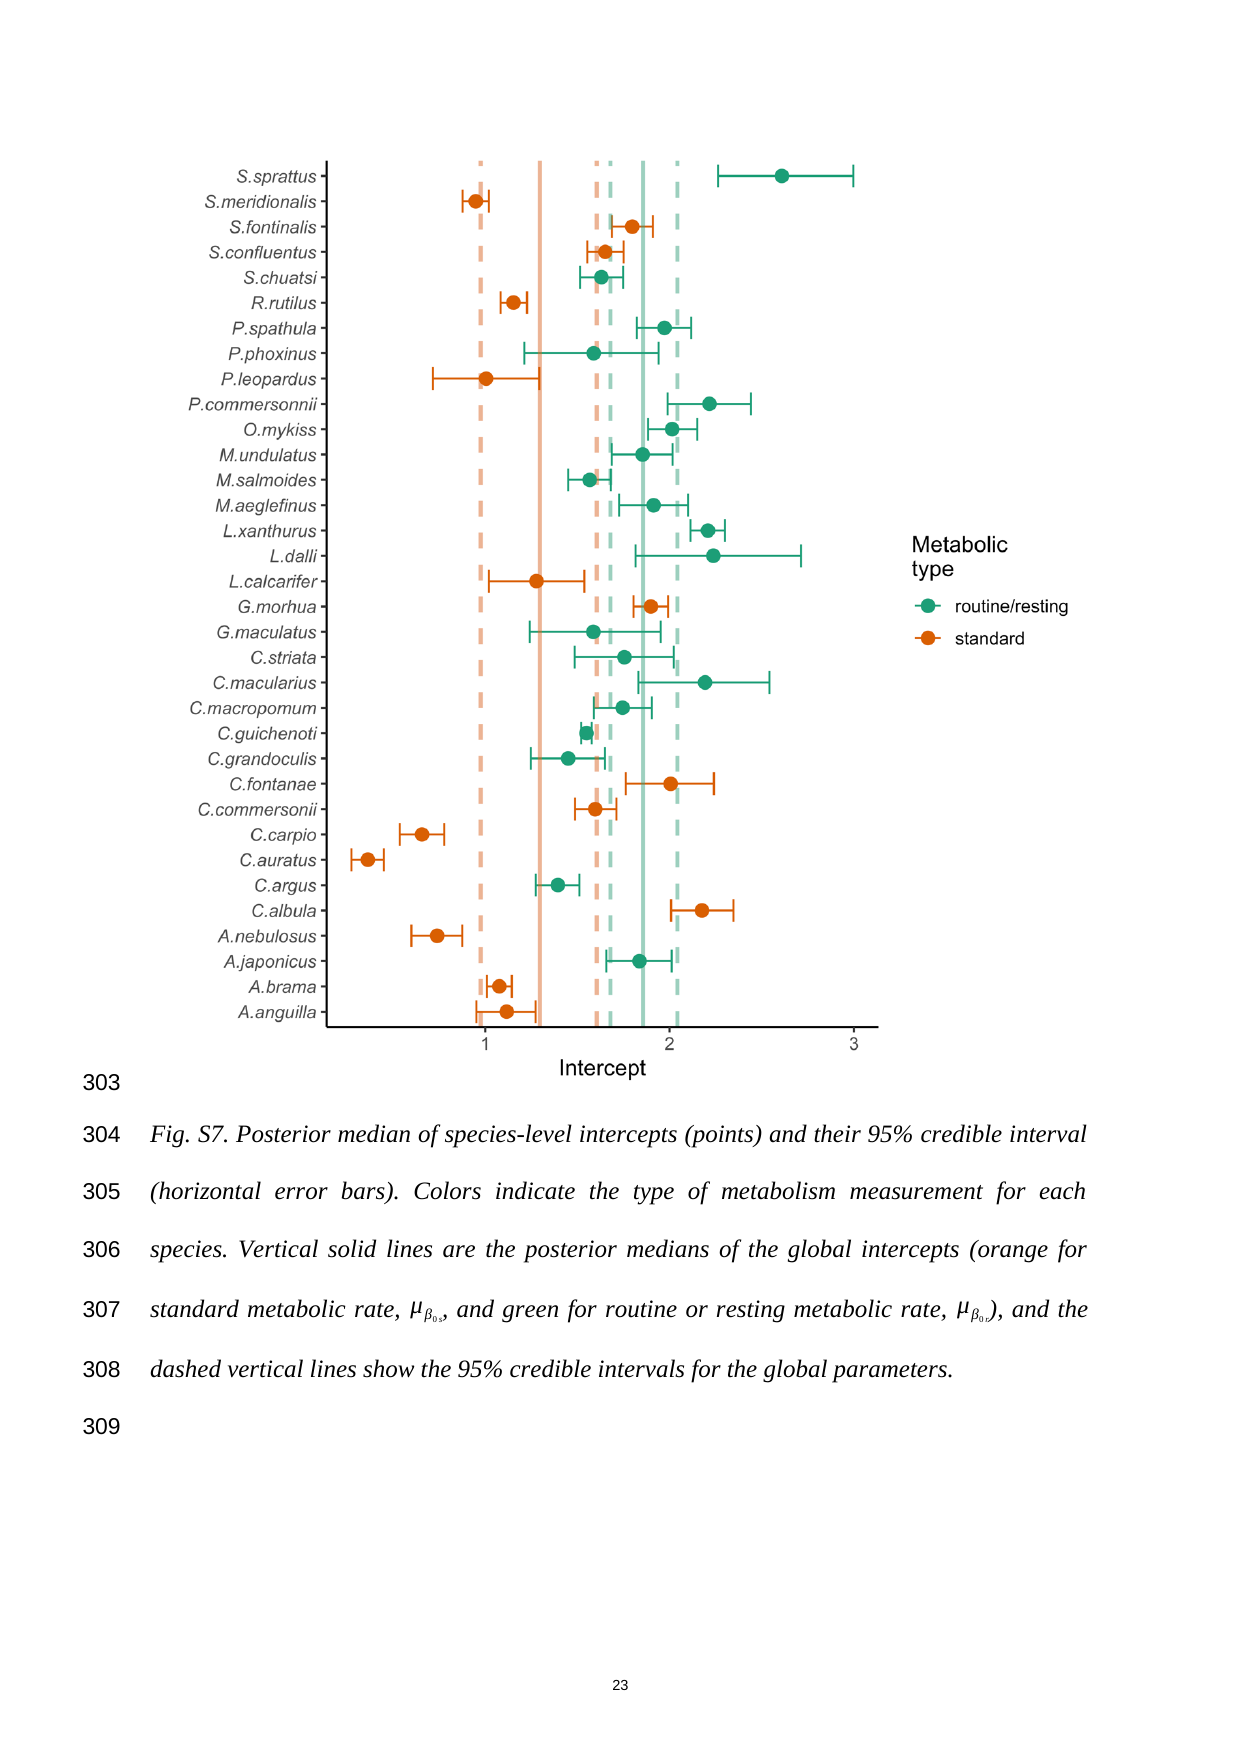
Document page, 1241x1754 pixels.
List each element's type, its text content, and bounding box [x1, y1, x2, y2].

text Fig. S7. Posterior median of species-level intercepts (points) and their 95% credible interval (horizontal error bars). Colors indicate the type of metabolism measurement for each species. Vertical solid lines are the posterior medians of the global intercepts (orange for standard metabolic rate, , and green for routine or resting metabolic rate, ), and the dashed vertical lines show the 95% credible intervals for the global parameters. [150, 1119, 1090, 1382]
picture [150, 150, 1091, 1091]
